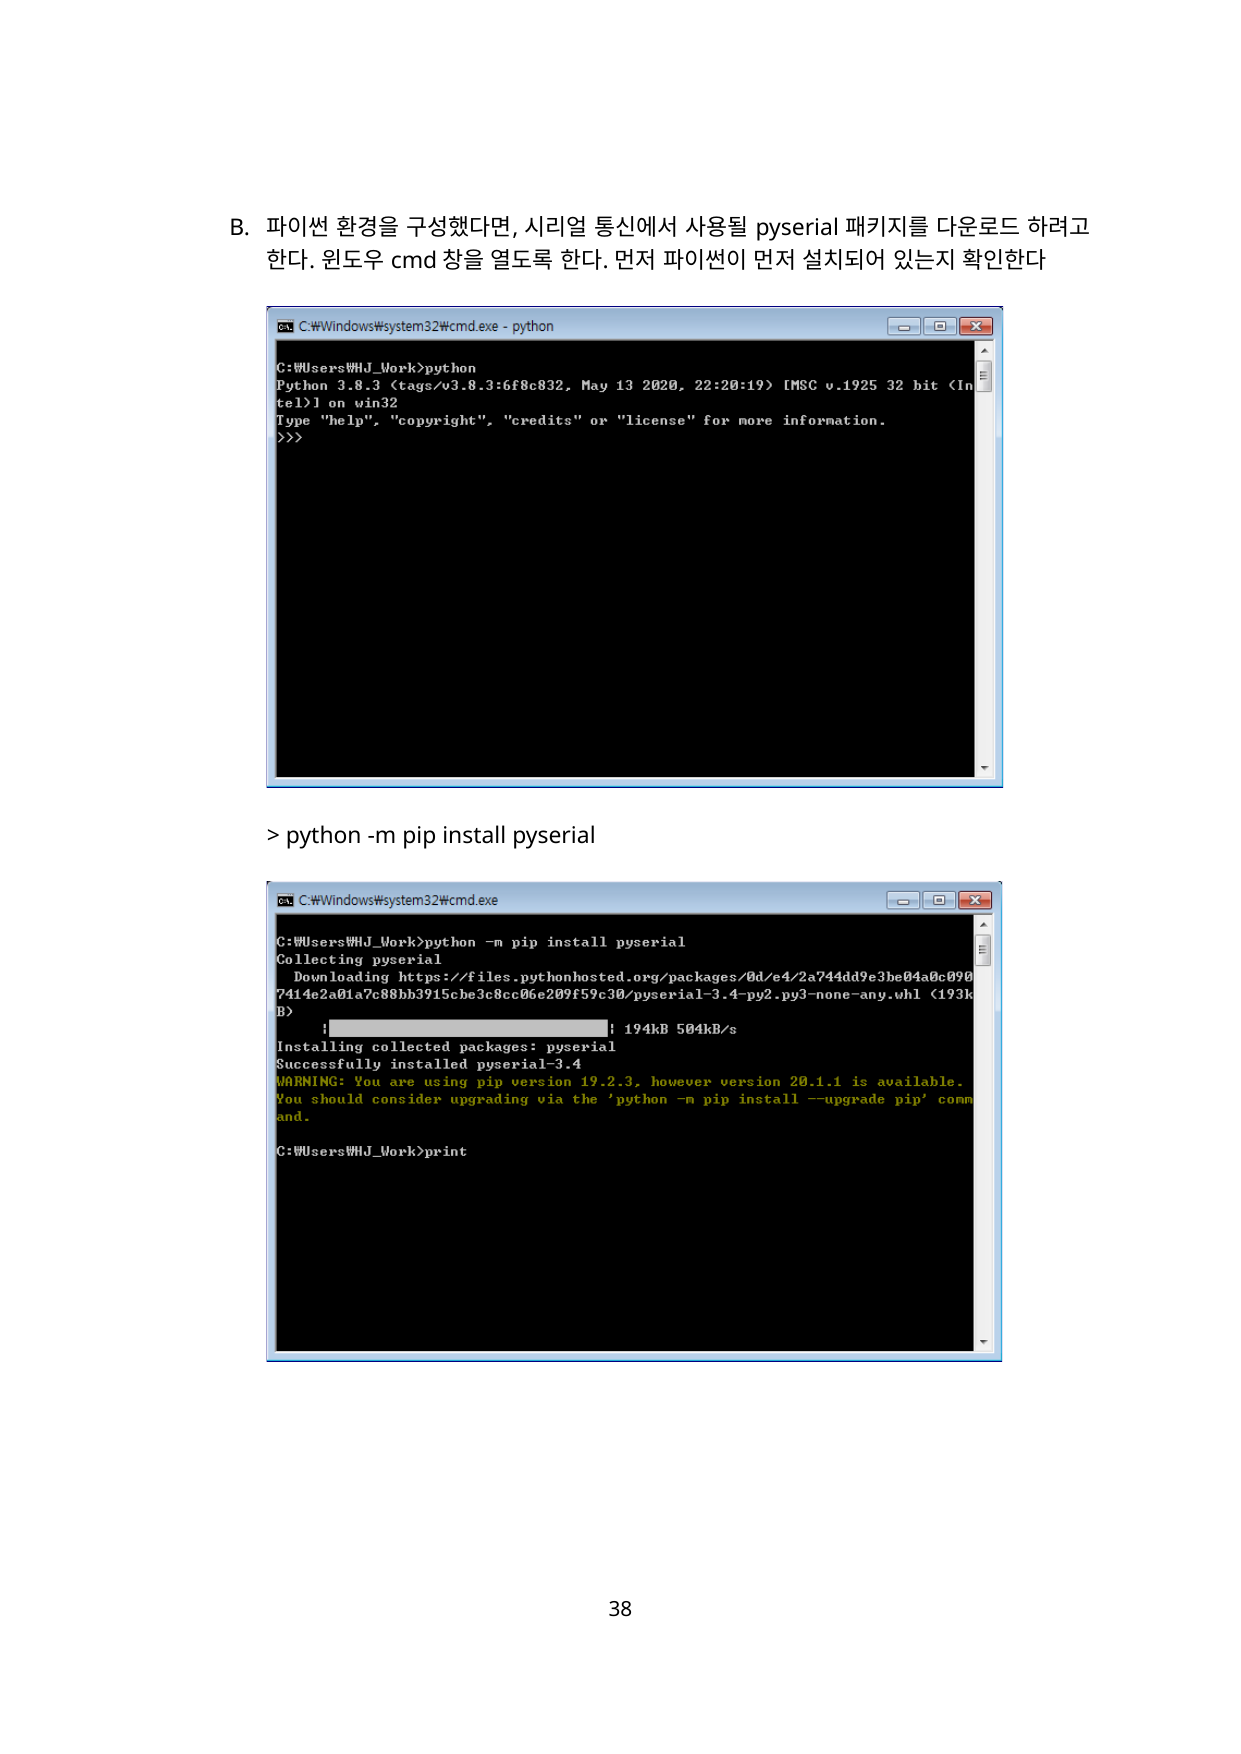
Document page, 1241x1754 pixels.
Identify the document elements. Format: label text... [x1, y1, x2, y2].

list 파이썬 환경을 구성했다면, 시리얼 통신에서 사용될 pyserial 패키지를 다운로드 하려고 한다. 윈도우 cmd창을 열도록 한다. 먼저 파이썬이 먼저 설치되어 있는지 확인한다 [229, 208, 1090, 275]
picture [266, 881, 1003, 1362]
list > python -m pip install pyserial [267, 818, 1090, 850]
picture [266, 306, 1004, 788]
